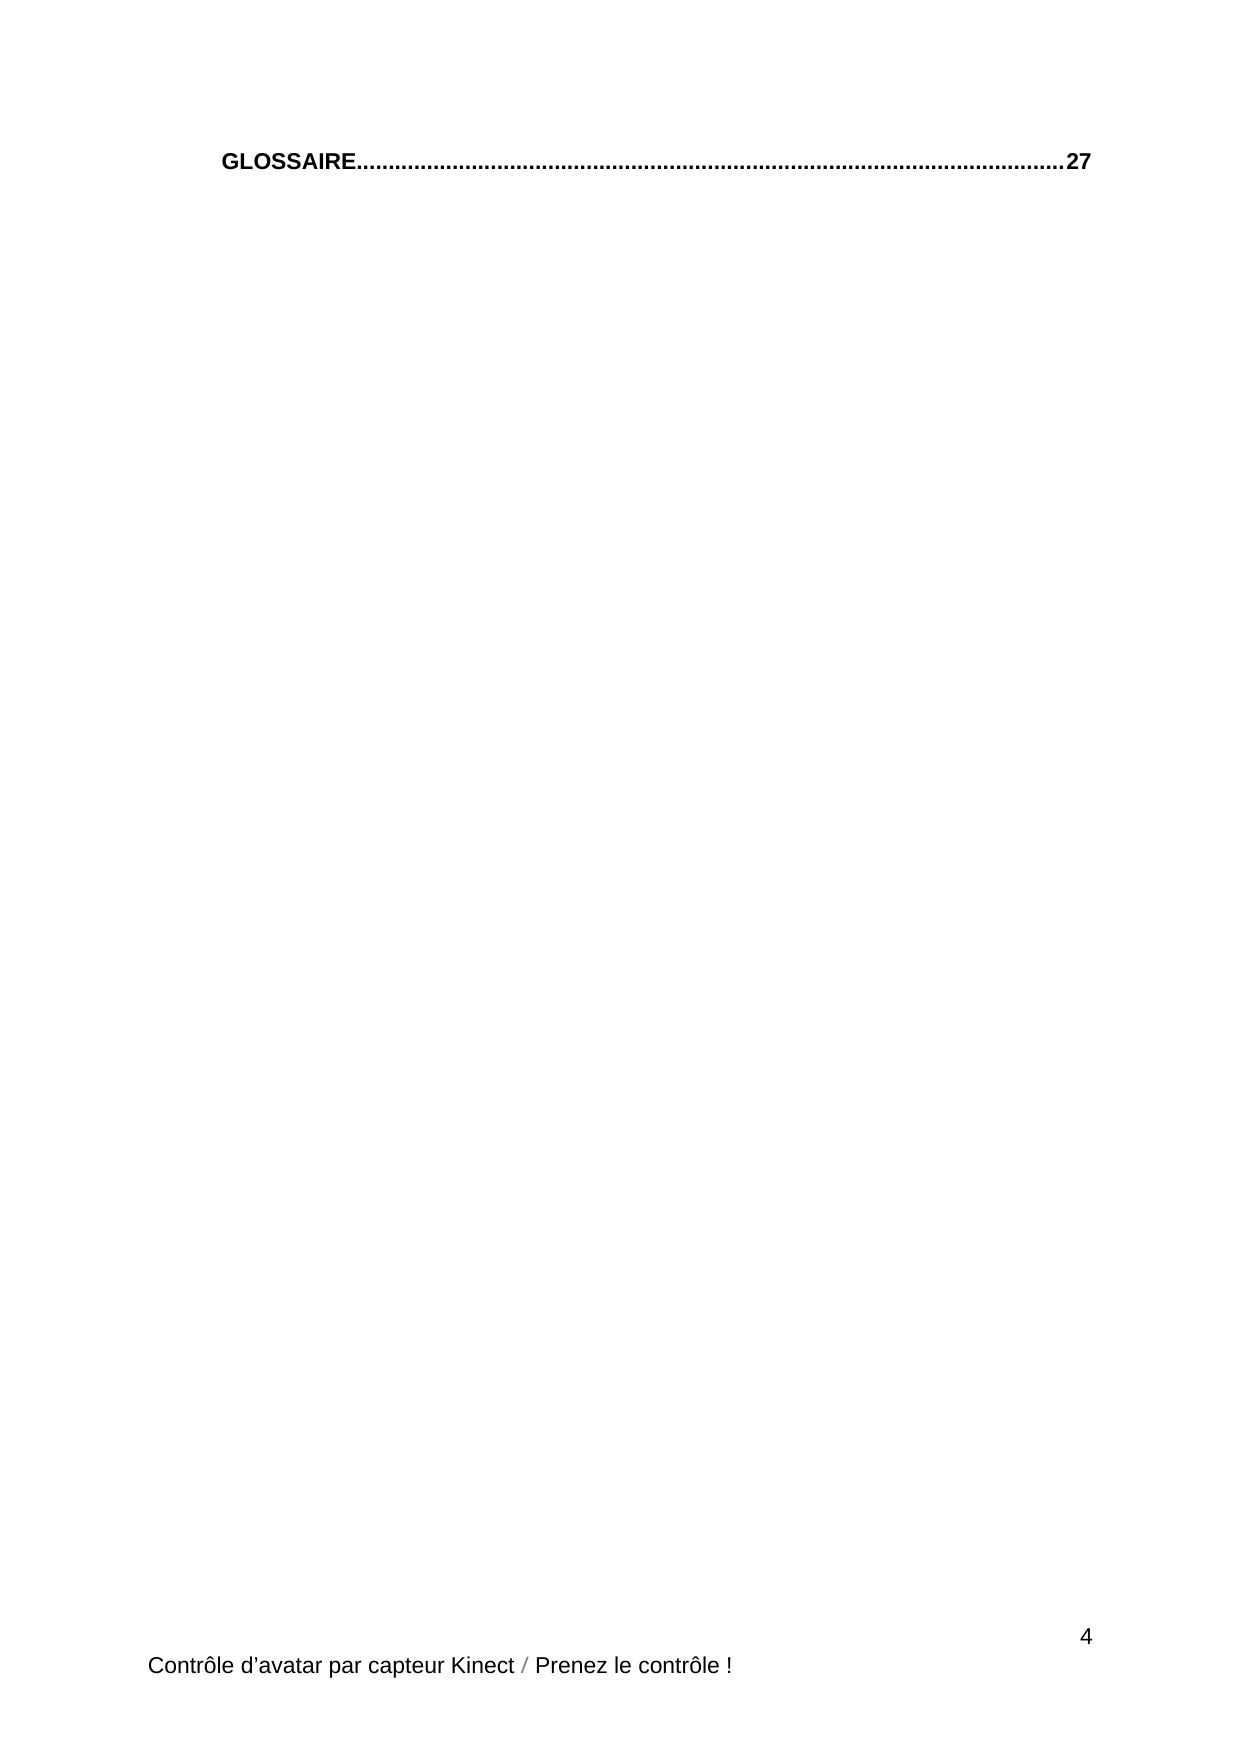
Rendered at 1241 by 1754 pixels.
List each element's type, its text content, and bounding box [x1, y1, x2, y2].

text Glossaire 27 [148, 148, 1093, 174]
